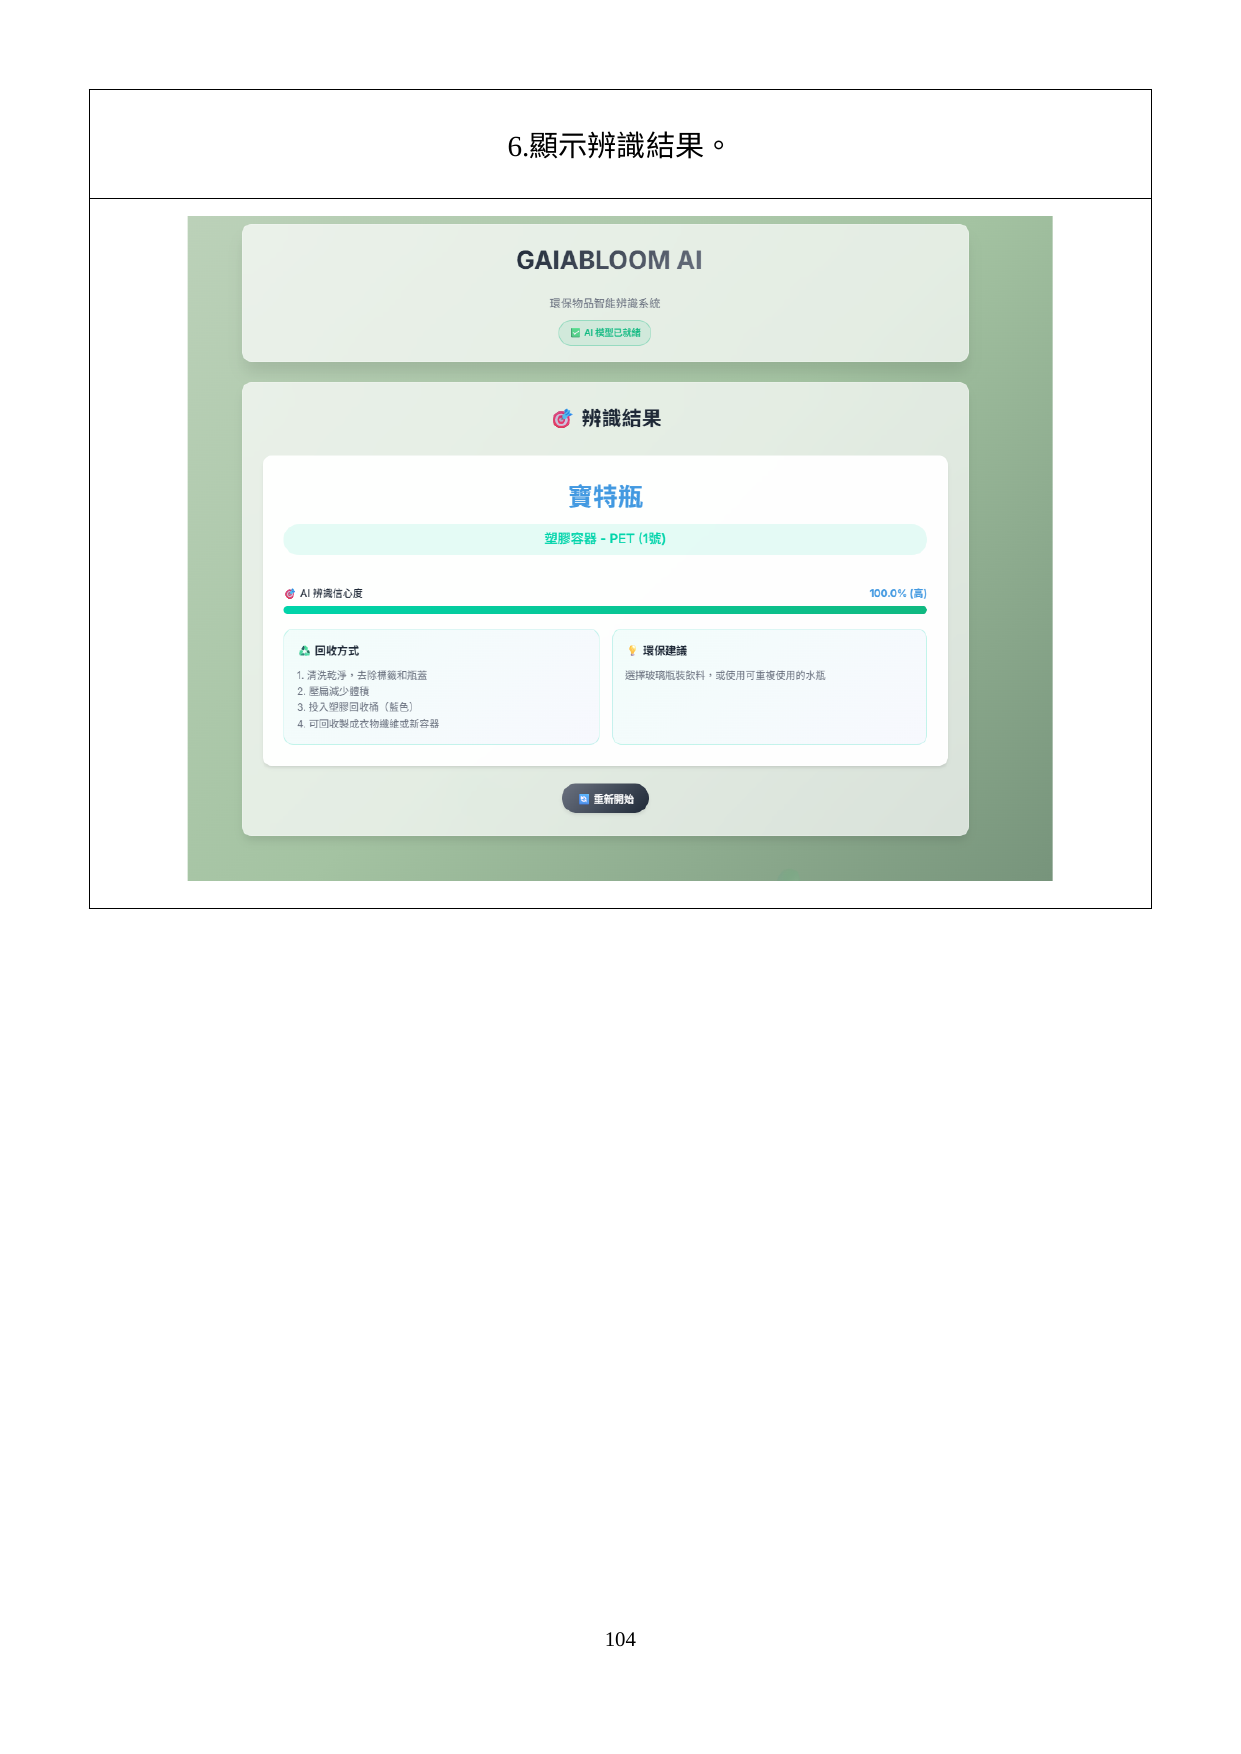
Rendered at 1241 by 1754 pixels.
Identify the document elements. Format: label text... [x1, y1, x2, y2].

table_cell [90, 199, 1151, 908]
table_header 6.顯示辨識結果。 [90, 90, 1151, 198]
picture [187, 216, 1053, 881]
